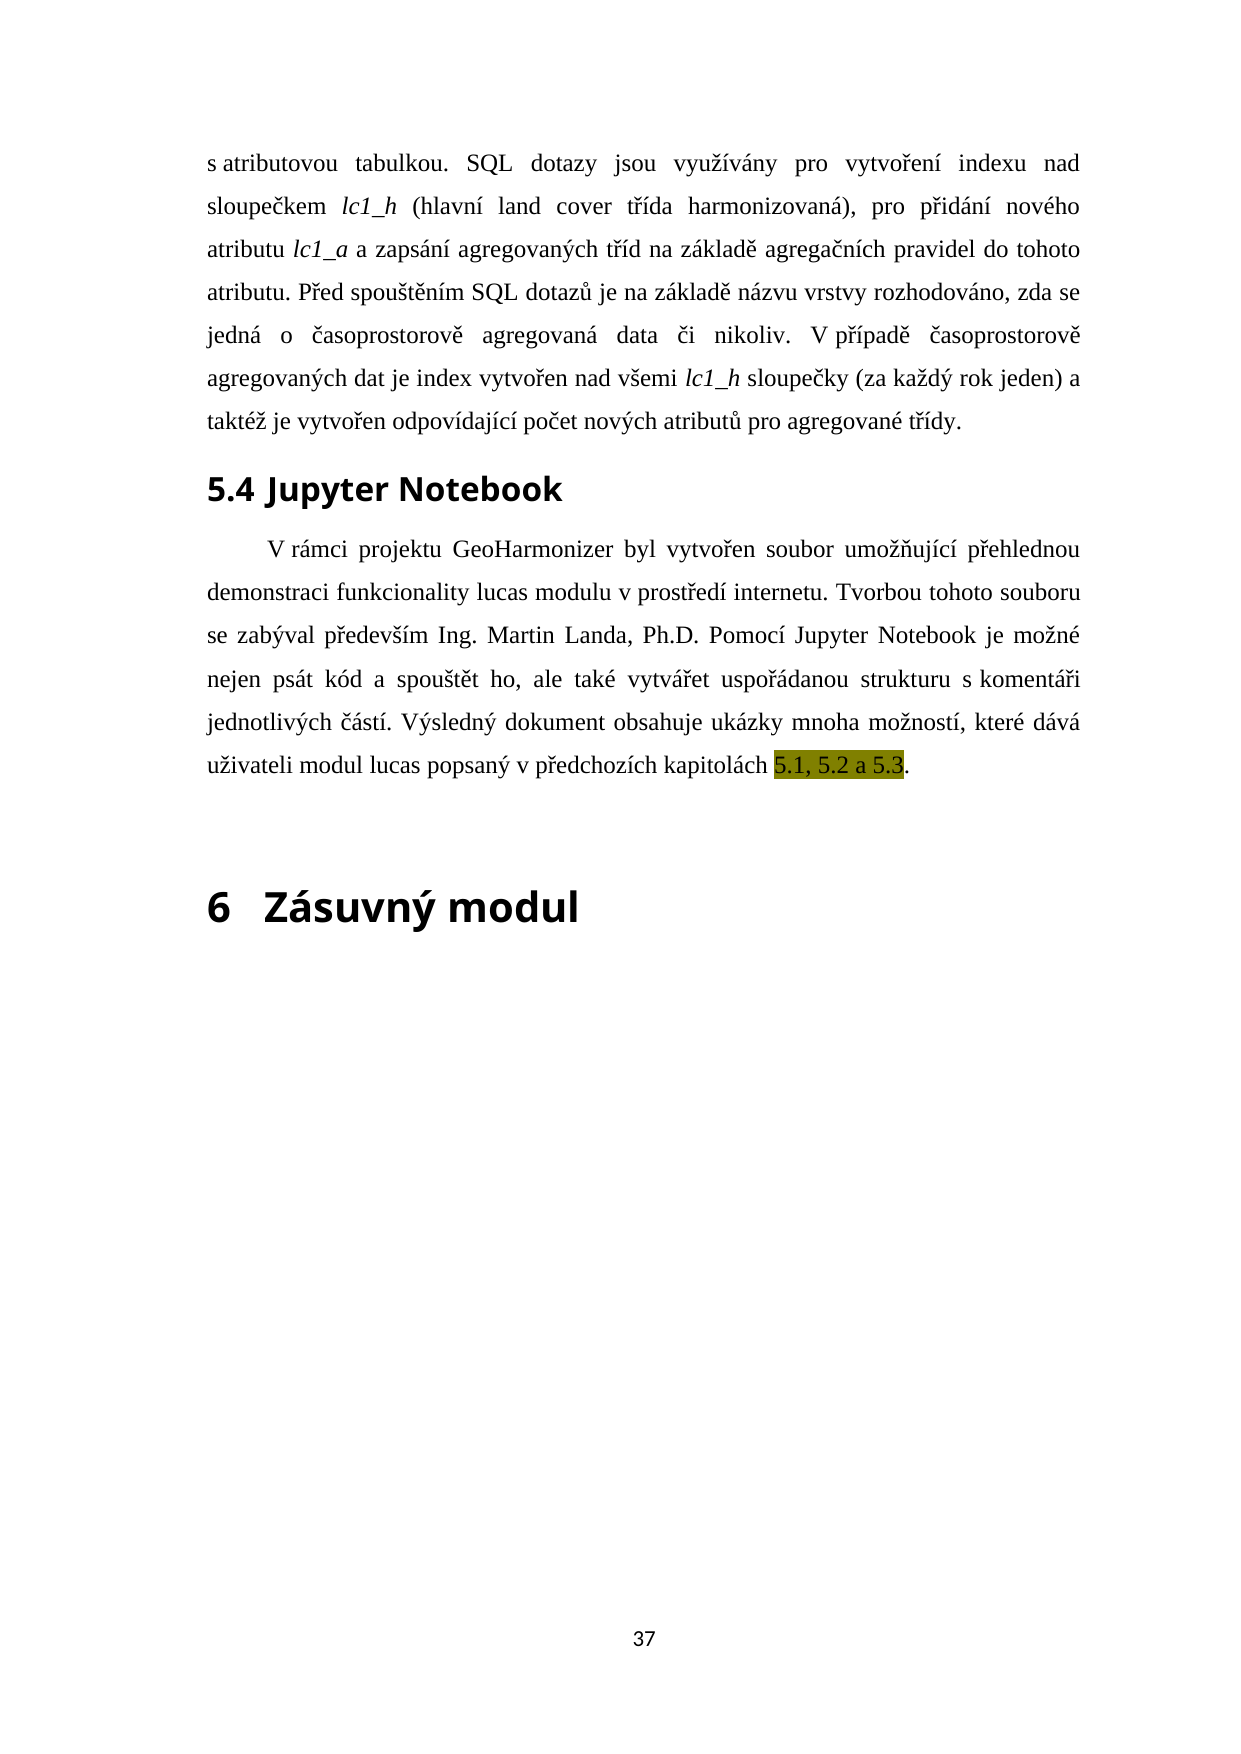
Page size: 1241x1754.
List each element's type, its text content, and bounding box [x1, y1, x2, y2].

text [207, 148, 1081, 435]
text V rámci projektu GeoHarmonizer byl vytvořen soubor umožňující přehlednou demonstraci funkcionality lucas modulu v prostředí internetu. Tvorbou tohoto souboru se zabýval především Ing. Martin Landa, Ph.D. Pomocí Jupyter Notebook je možné nejen psát kód a spouštět ho, ale také vytvářet uspořádanou strukturu s komentáři jednotlivých částí. Výsledný dokument obsahuje ukázky mnoha možností, které dává uživateli modul lucas popsaný v předchozích kapitolách 5.1, 5.2 a 5.3. [207, 534, 1081, 779]
subtitle Zásuvný modul [207, 878, 1081, 935]
subtitle Jupyter Notebook [207, 466, 1081, 512]
